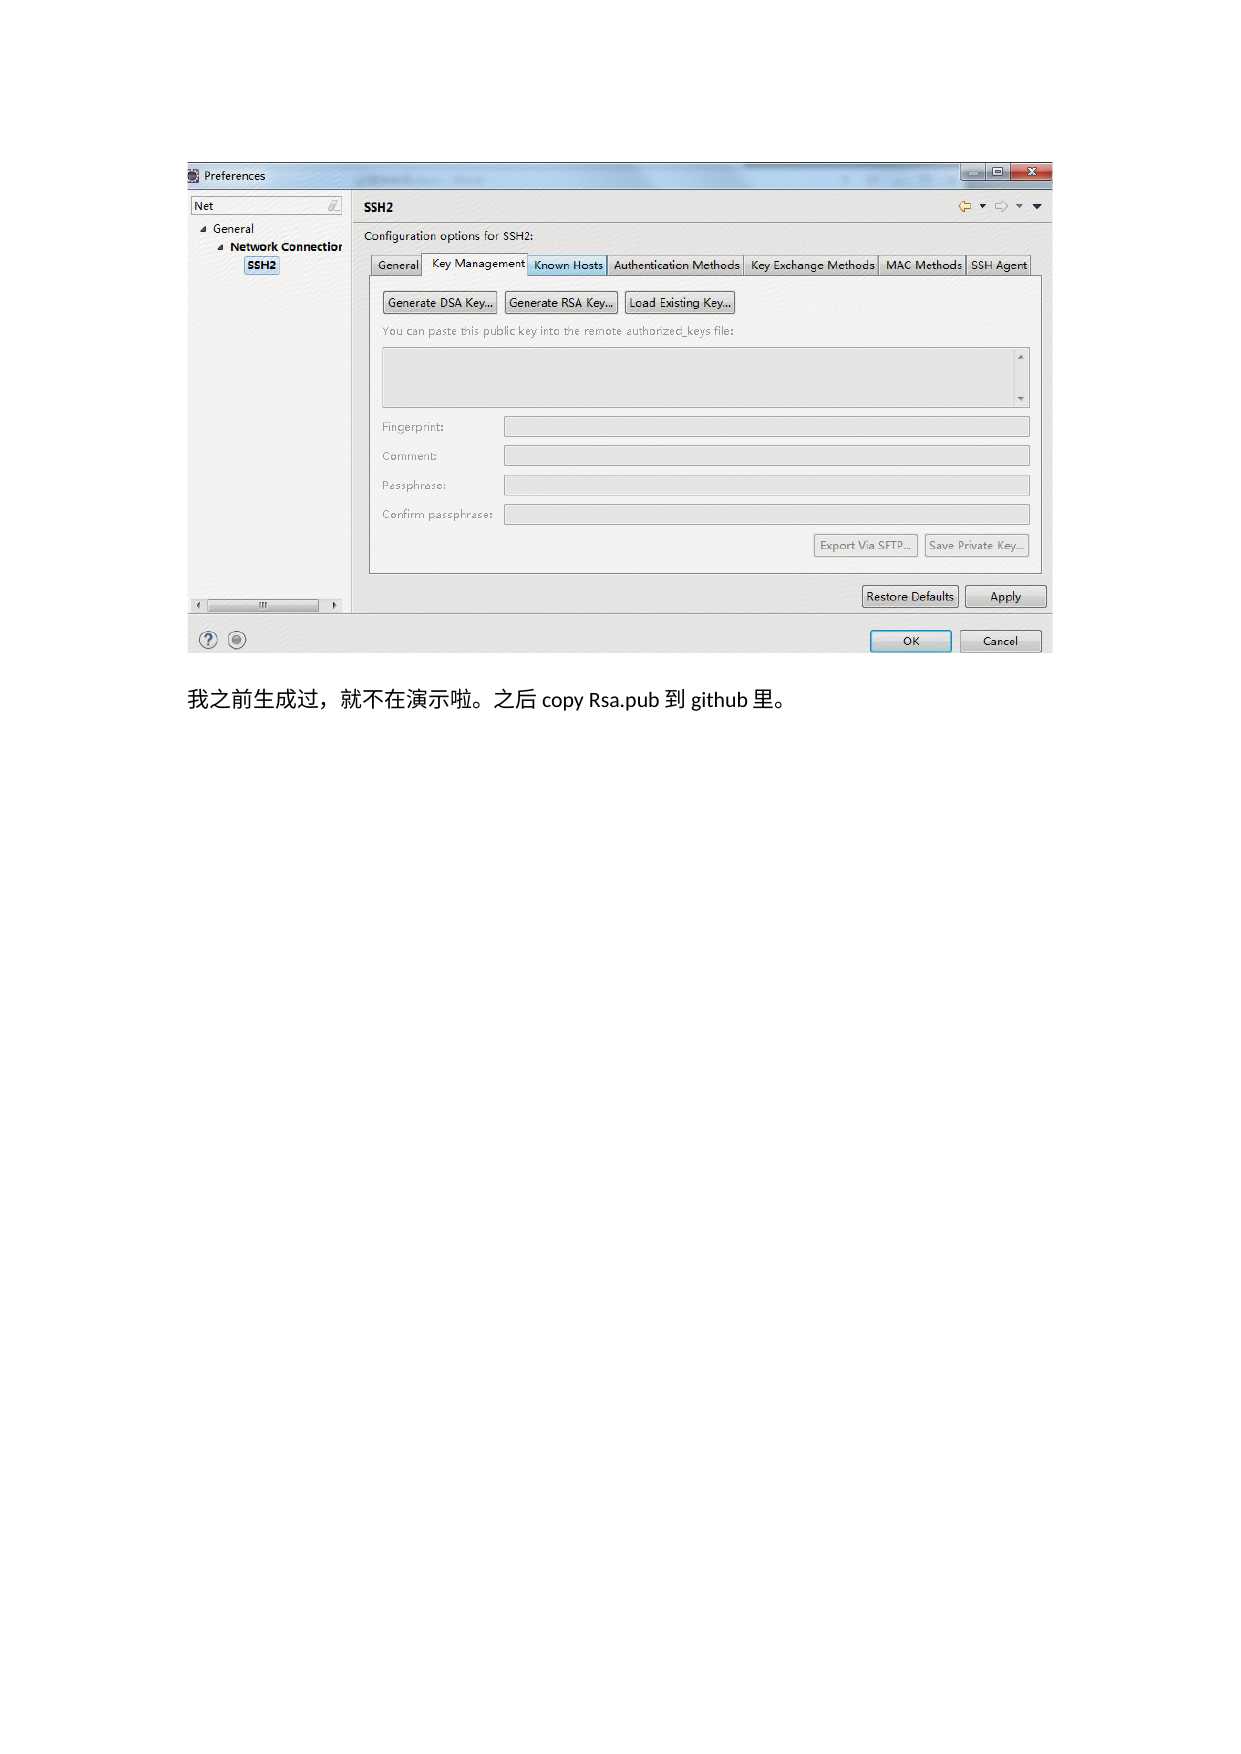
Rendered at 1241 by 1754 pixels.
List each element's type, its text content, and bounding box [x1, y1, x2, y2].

text 我之前生成过，就不在演示啦。之后copy Rsa.pub 到github里。 [187, 682, 1053, 714]
picture [187, 162, 1053, 653]
